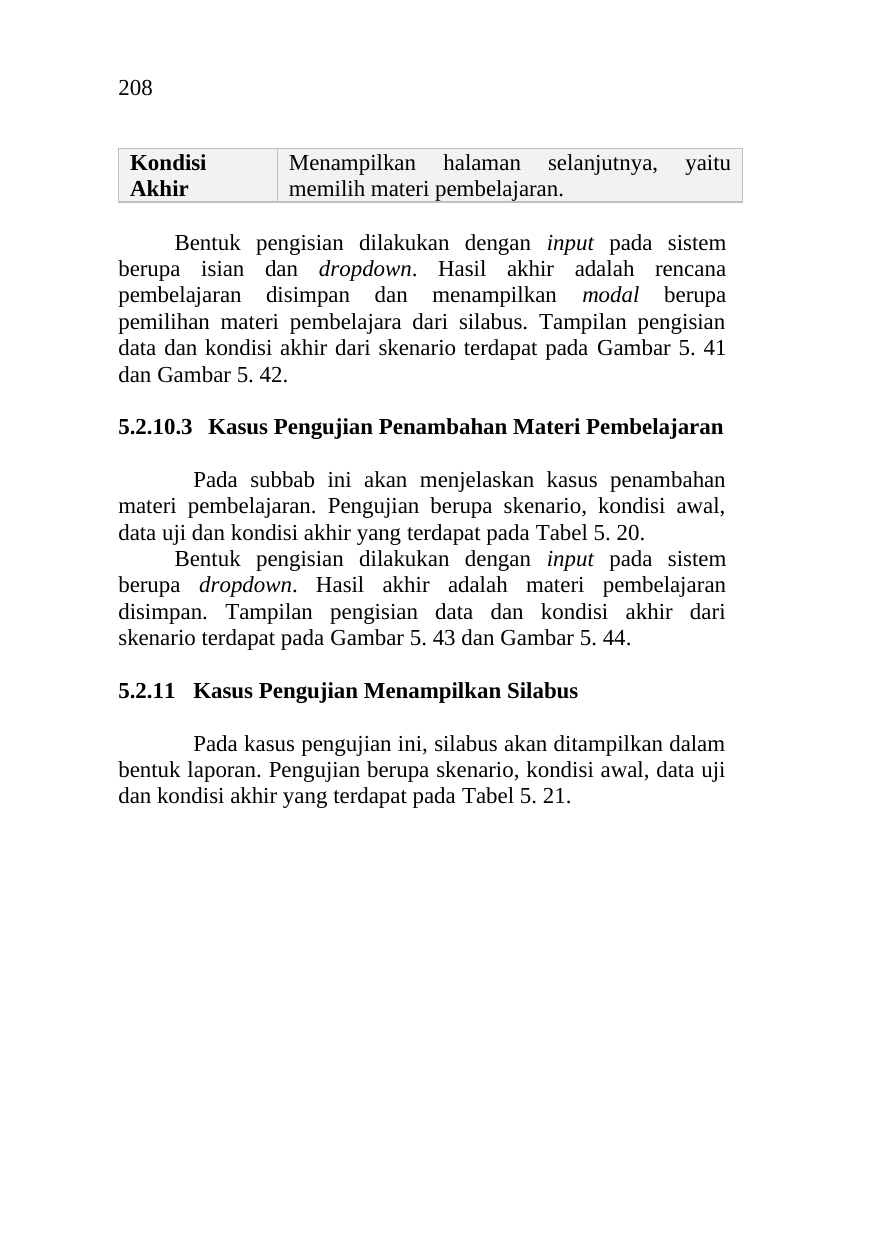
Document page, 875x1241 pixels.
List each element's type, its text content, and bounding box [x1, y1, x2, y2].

subtitle Kasus Pengujian Menampilkan Silabus [118, 677, 726, 703]
text Pada subbab ini akan menjelaskan kasus penambahan materi pembelajaran. Pengujian berupa skenario, kondisi awal, data uji dan kondisi akhir yang terdapat pada Tabel 5. 20. [118, 466, 726, 545]
table_cell Kondisi Akhir [119, 149, 277, 201]
text Bentuk pengisian dilakukan dengan input pada sistem berupa dropdown. Hasil akhir adalah materi pembelajaran disimpan. Tampilan pengisian data dan kondisi akhir dari skenario terdapat pada Gambar 5. 43 dan Gambar 5. 44. [118, 545, 726, 651]
subtitle Kasus Pengujian Penambahan Materi Pembelajaran [118, 413, 726, 440]
table_cell Menampilkan halaman selanjutnya, yaitu memilih materi pembelajaran. [278, 149, 742, 201]
text Bentuk pengisian dilakukan dengan input pada sistem berupa isian dan dropdown. Hasil akhir adalah rencana pembelajaran disimpan dan menampilkan modal berupa pemilihan materi pembelajara dari silabus. Tampilan pengisian data dan kondisi akhir dari skenario terdapat pada Gambar 5. 41 dan Gambar 5. 42. [118, 229, 726, 387]
text Pada kasus pengujian ini, silabus akan ditampilkan dalam bentuk laporan. Pengujian berupa skenario, kondisi awal, data uji dan kondisi akhir yang terdapat pada Tabel 5. 21. [118, 729, 726, 809]
